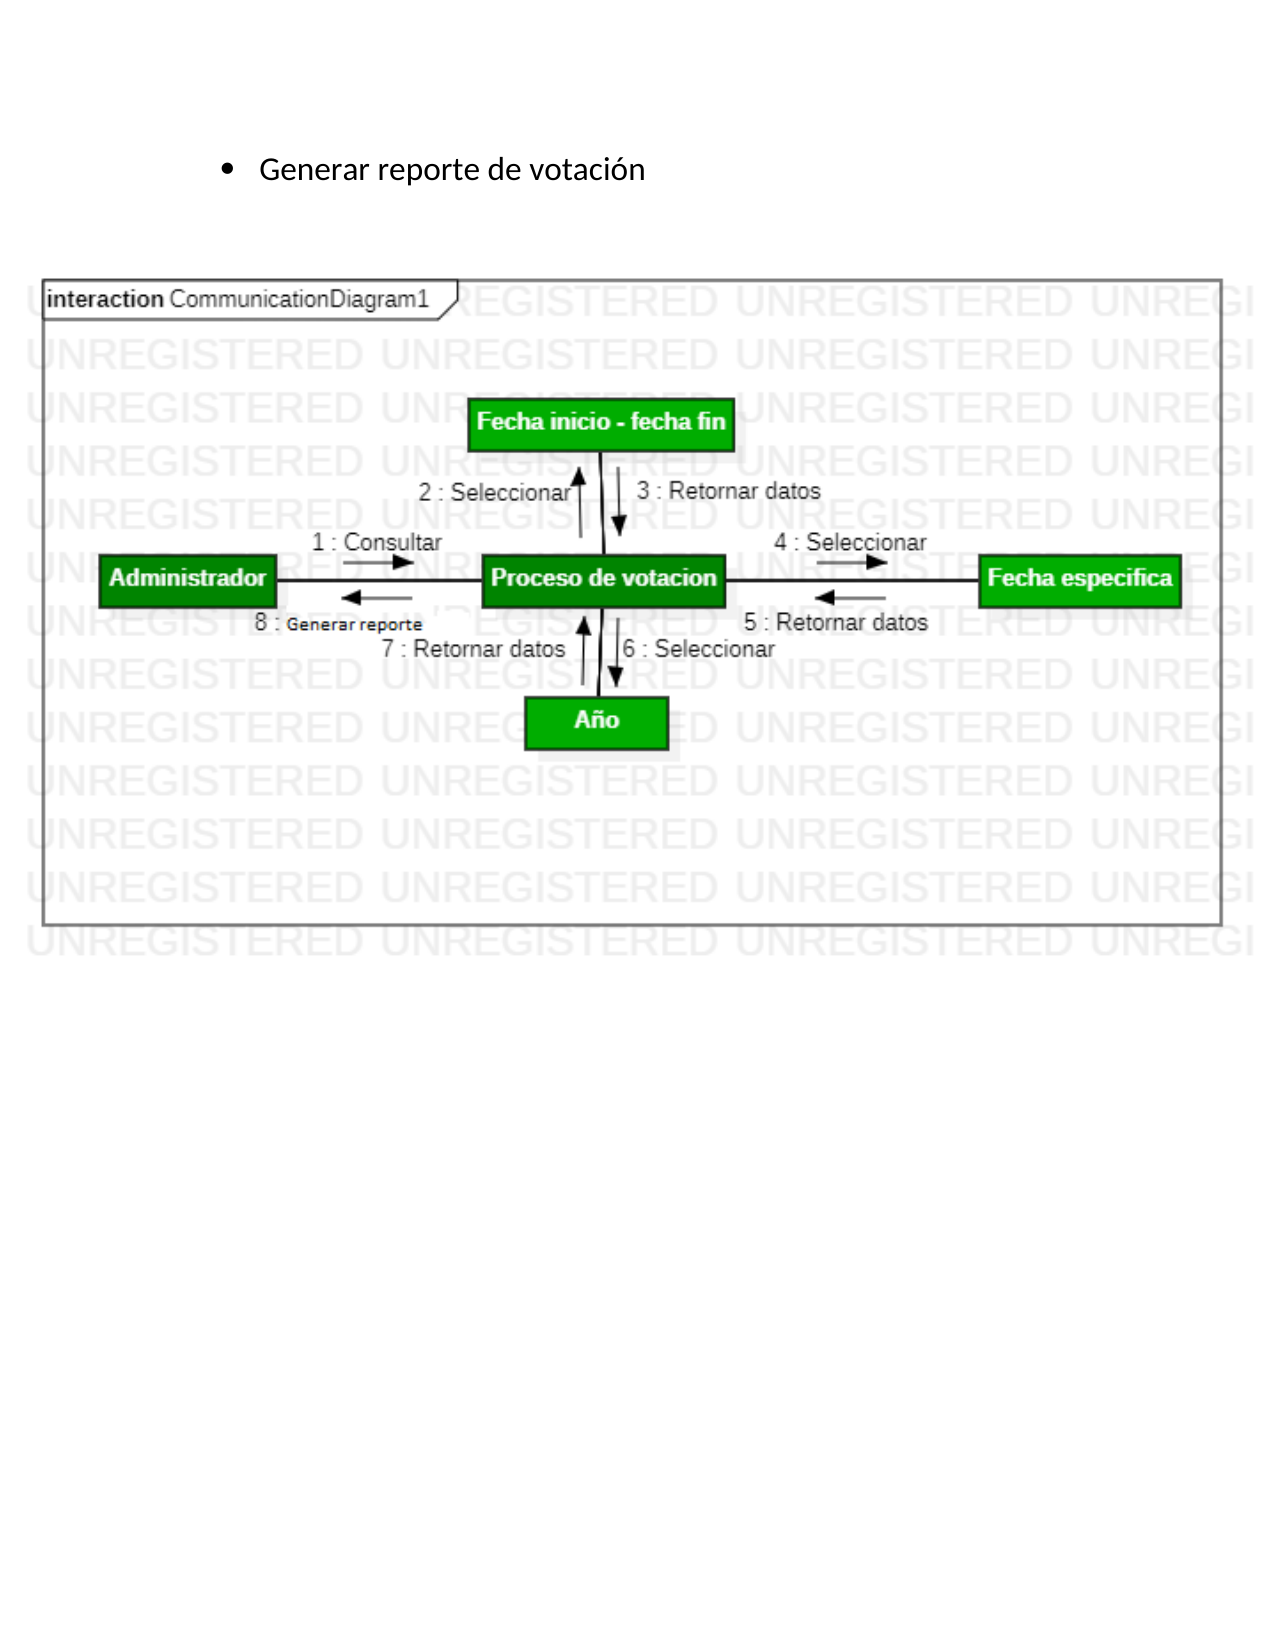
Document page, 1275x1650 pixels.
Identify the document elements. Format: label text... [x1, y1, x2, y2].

list Generar reporte de votación [222, 148, 1098, 188]
picture [26, 263, 1257, 961]
